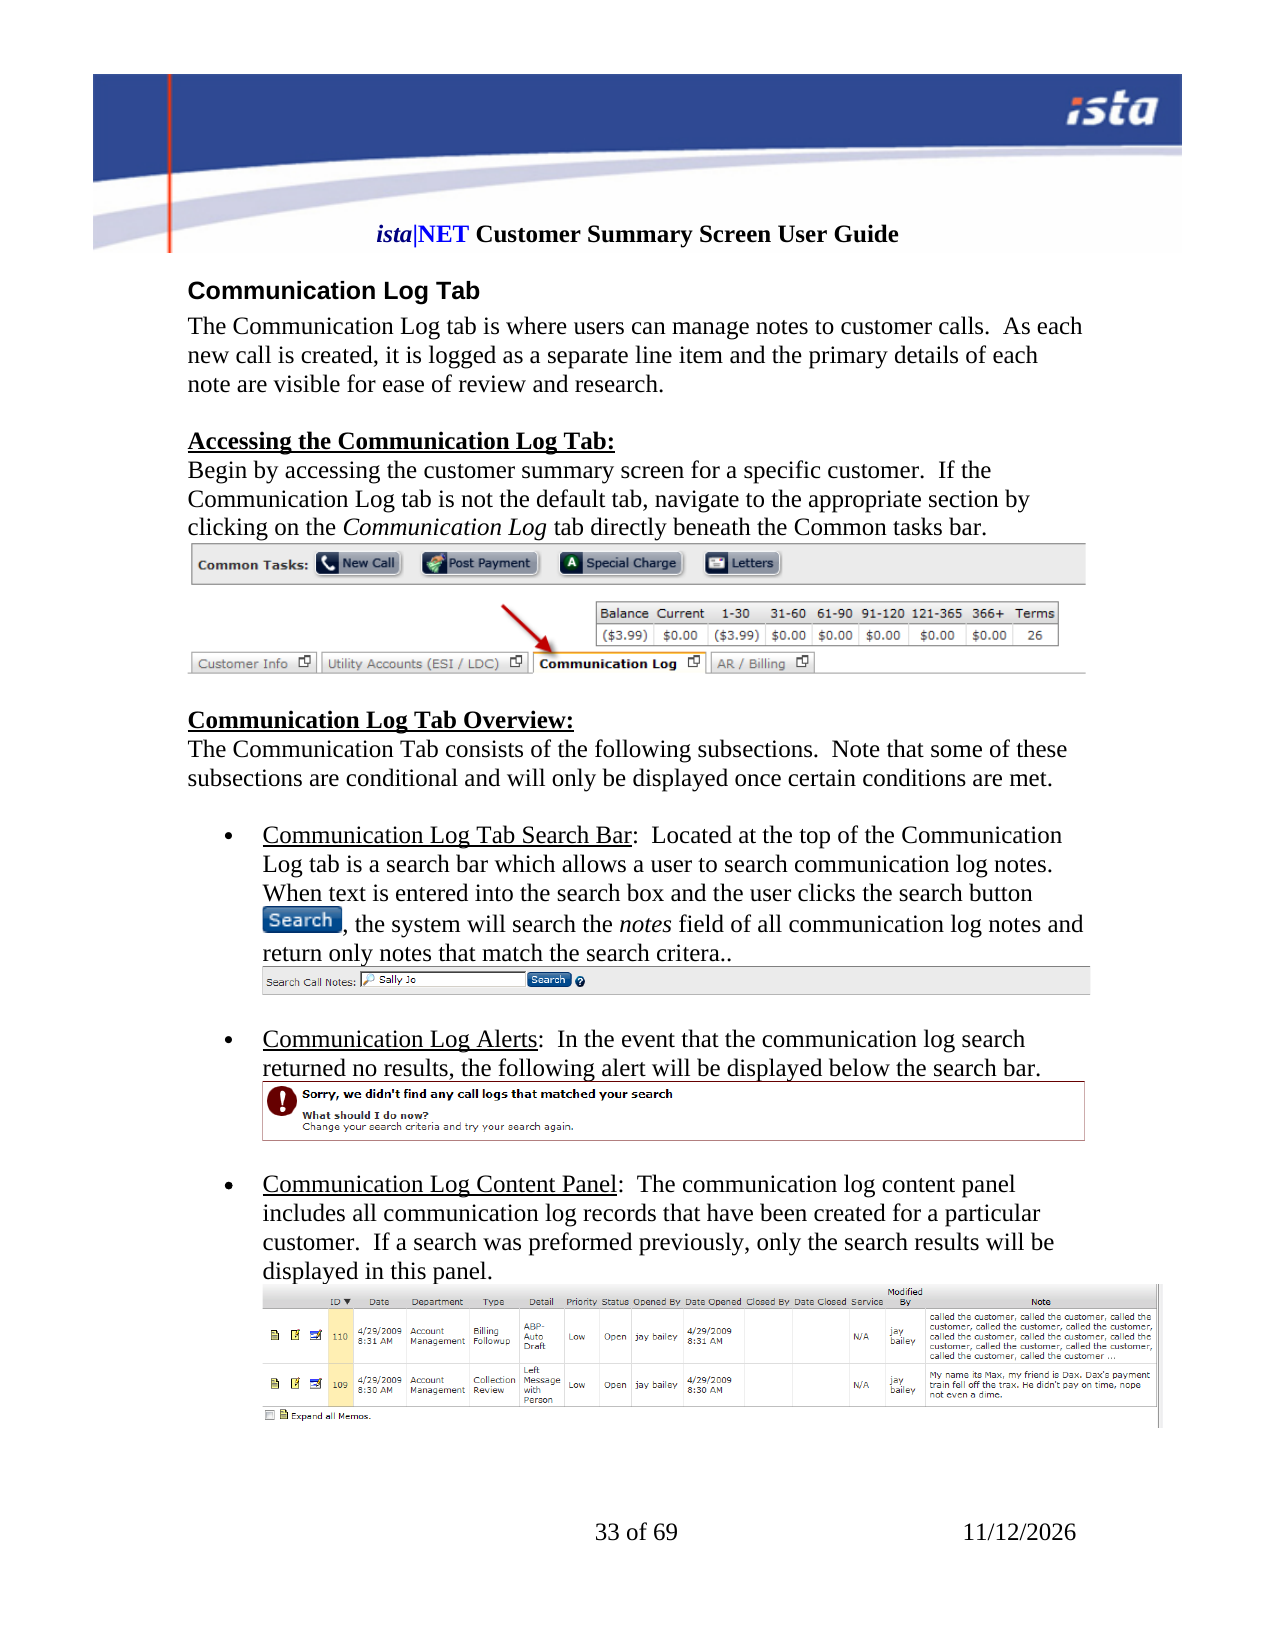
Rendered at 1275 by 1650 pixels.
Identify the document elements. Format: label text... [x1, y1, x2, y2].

subtitle Communication Log Tab [187, 276, 1087, 305]
list Communication Log Alerts: In the event that the communication log search returned no results, the following alert will be displayed below the search bar. [225, 1024, 1087, 1082]
picture [262, 1284, 1163, 1428]
list Communication Log Tab Search Bar: Located at the top of the Communication Log tab is a search bar which allows a user to search communication log notes. When text is entered into the search box and the user clicks the search button , the system will search the notes field of all communication log notes and return only notes that match the search critera.. [225, 820, 1087, 967]
picture [187, 541, 1086, 677]
text The Communication Log tab is where users can manage notes to customer calls. As each new call is created, it is logged as a separate line item and the primary details of each note are visible for ease of review and research. [187, 311, 1087, 397]
text Begin by accessing the customer summary screen for a specific customer. If the Communication Log tab is not the default tab, navigate to the appropriate section by clicking on the Communication Log tab directly beneath the Common tasks bar. [187, 455, 1087, 541]
text The Communication Tab consists of the following subsections. Note that some of these subsections are conditional and will only be displayed once certain conditions are met. [187, 734, 1087, 791]
subtitle Accessing the Communication Log Tab: [187, 426, 1087, 455]
picture [262, 1081, 1085, 1141]
picture [93, 74, 1182, 253]
picture [262, 906, 343, 933]
picture [262, 966, 1091, 995]
subtitle Communication Log Tab Overview: [187, 705, 1087, 734]
